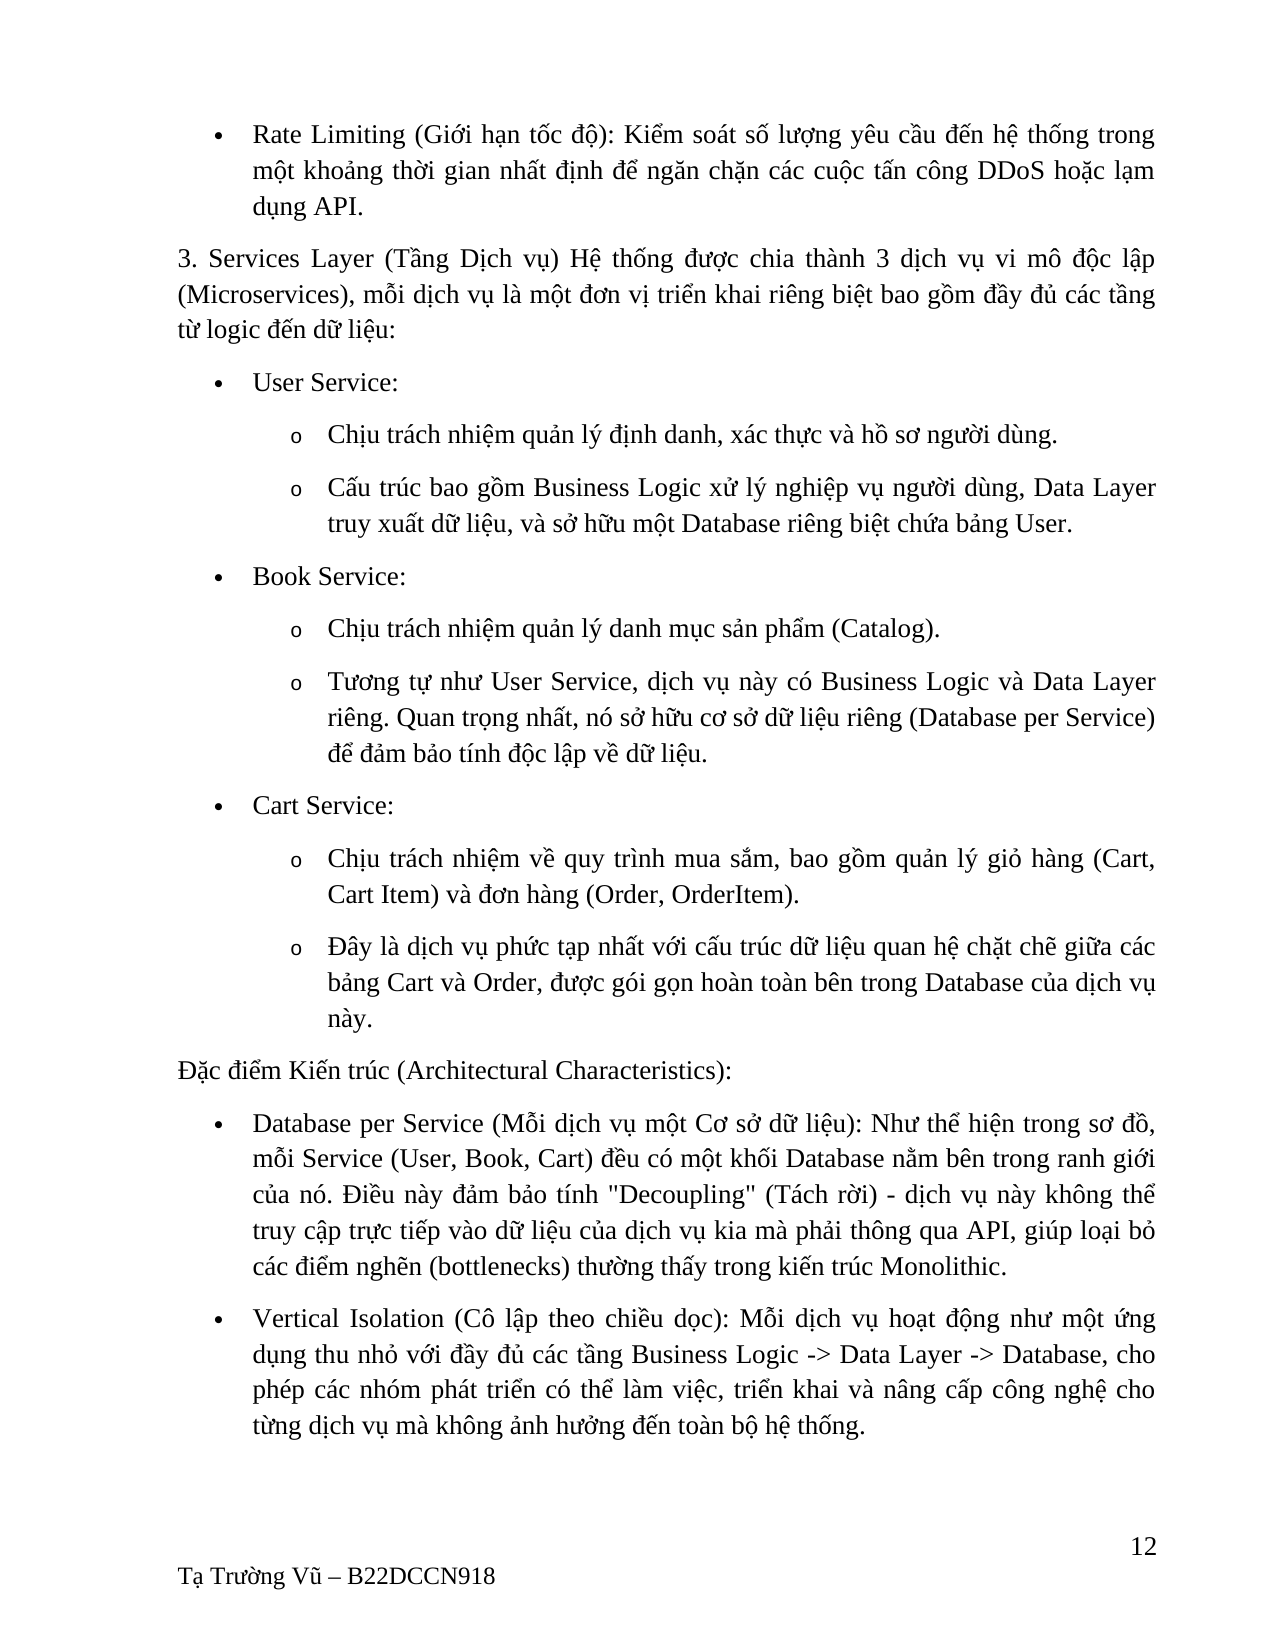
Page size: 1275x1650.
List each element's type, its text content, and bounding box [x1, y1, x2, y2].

list Chịu trách nhiệm quản lý danh mục sản phẩm (Catalog). [290, 612, 1157, 644]
list Cấu trúc bao gồm Business Logic xử lý nghiệp vụ người dùng, Data Layer truy xuất dữ liệu, và sở hữu một Database riêng biệt chứa bảng User. [290, 471, 1157, 538]
list Chịu trách nhiệm về quy trình mua sắm, bao gồm quản lý giỏ hàng (Cart, Cart Item) và đơn hàng (Order, OrderItem). [290, 842, 1157, 909]
list User Service: [215, 366, 1157, 397]
list Book Service: [215, 560, 1157, 591]
list Tương tự như User Service, dịch vụ này có Business Logic và Data Layer riêng. Quan trọng nhất, nó sở hữu cơ sở dữ liệu riêng (Database per Service) để đảm bảo tính độc lập về dữ liệu. [290, 665, 1157, 768]
text Đặc điểm Kiến trúc (Architectural Characteristics): [177, 1054, 1157, 1086]
list Vertical Isolation (Cô lập theo chiều dọc): Mỗi dịch vụ hoạt động như một ứng dụng thu nhỏ với đầy đủ các tầng Business Logic -> Data Layer -> Database, cho phép các nhóm phát triển có thể làm việc, triển khai và nâng cấp công nghệ cho từng dịch vụ mà không ảnh hưởng đến toàn bộ hệ thống. [215, 1302, 1157, 1441]
list Rate Limiting (Giới hạn tốc độ): Kiểm soát số lượng yêu cầu đến hệ thống trong một khoảng thời gian nhất định để ngăn chặn các cuộc tấn công DDoS hoặc lạm dụng API. [215, 118, 1157, 221]
list Đây là dịch vụ phức tạp nhất với cấu trúc dữ liệu quan hệ chặt chẽ giữa các bảng Cart và Order, được gói gọn hoàn toàn bên trong Database của dịch vụ này. [290, 930, 1157, 1033]
list Cart Service: [215, 789, 1157, 820]
text 3. Services Layer (Tầng Dịch vụ) Hệ thống được chia thành 3 dịch vụ vi mô độc lập (Microservices), mỗi dịch vụ là một đơn vị triển khai riêng biệt bao gồm đầy đủ các tầng từ logic đến dữ liệu: [177, 242, 1157, 344]
list Database per Service (Mỗi dịch vụ một Cơ sở dữ liệu): Như thể hiện trong sơ đồ, mỗi Service (User, Book, Cart) đều có một khối Database nằm bên trong ranh giới của nó. Điều này đảm bảo tính "Decoupling" (Tách rời) - dịch vụ này không thể truy cập trực tiếp vào dữ liệu của dịch vụ kia mà phải thông qua API, giúp loại bỏ các điểm nghẽn (bottlenecks) thường thấy trong kiến trúc Monolithic. [215, 1107, 1157, 1281]
list Chịu trách nhiệm quản lý định danh, xác thực và hồ sơ người dùng. [290, 418, 1157, 450]
